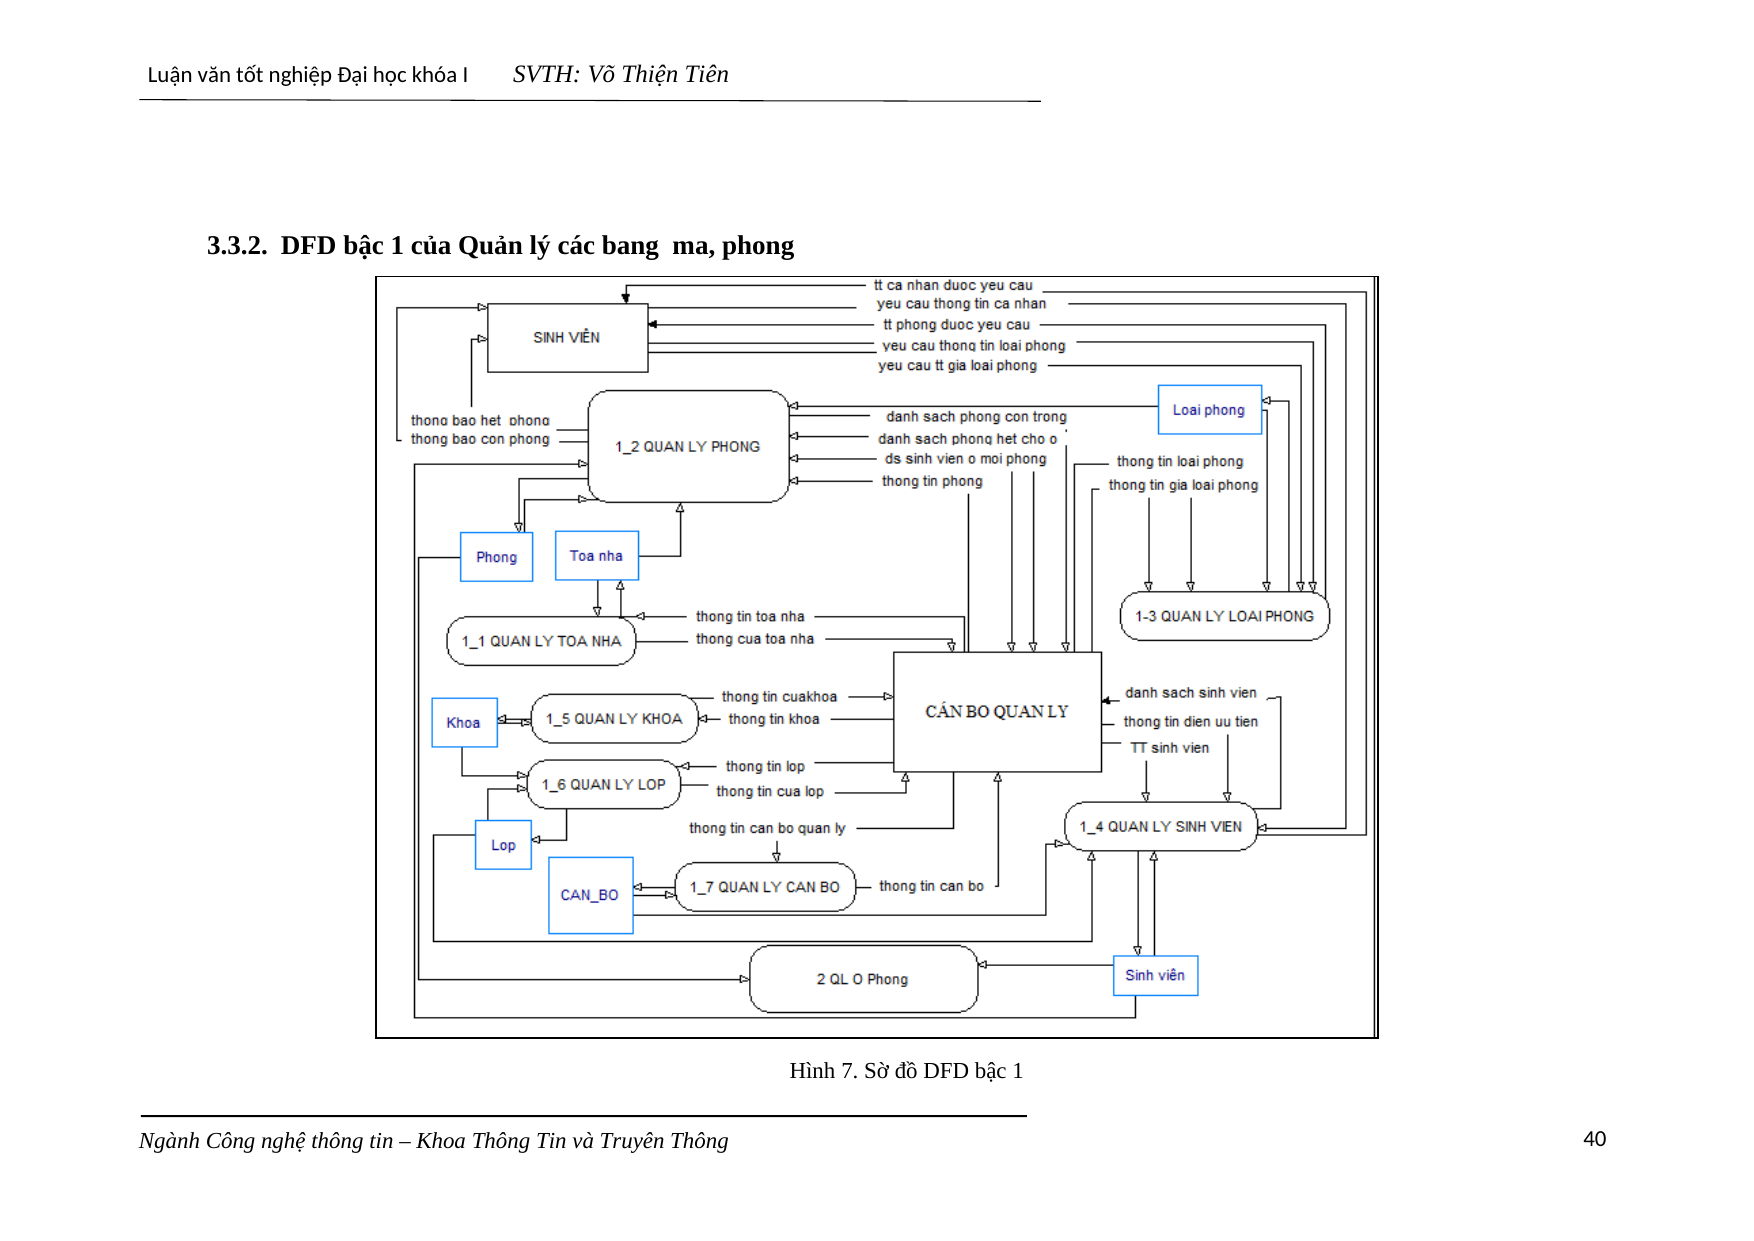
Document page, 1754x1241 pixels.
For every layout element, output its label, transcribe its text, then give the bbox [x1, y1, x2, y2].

list DFD bậc 1 của Quản lý các bang ma, phong [207, 229, 1606, 260]
picture [377, 277, 1377, 1037]
text Hình 7. Sờ đồ DFD bậc 1 [207, 1057, 1606, 1084]
